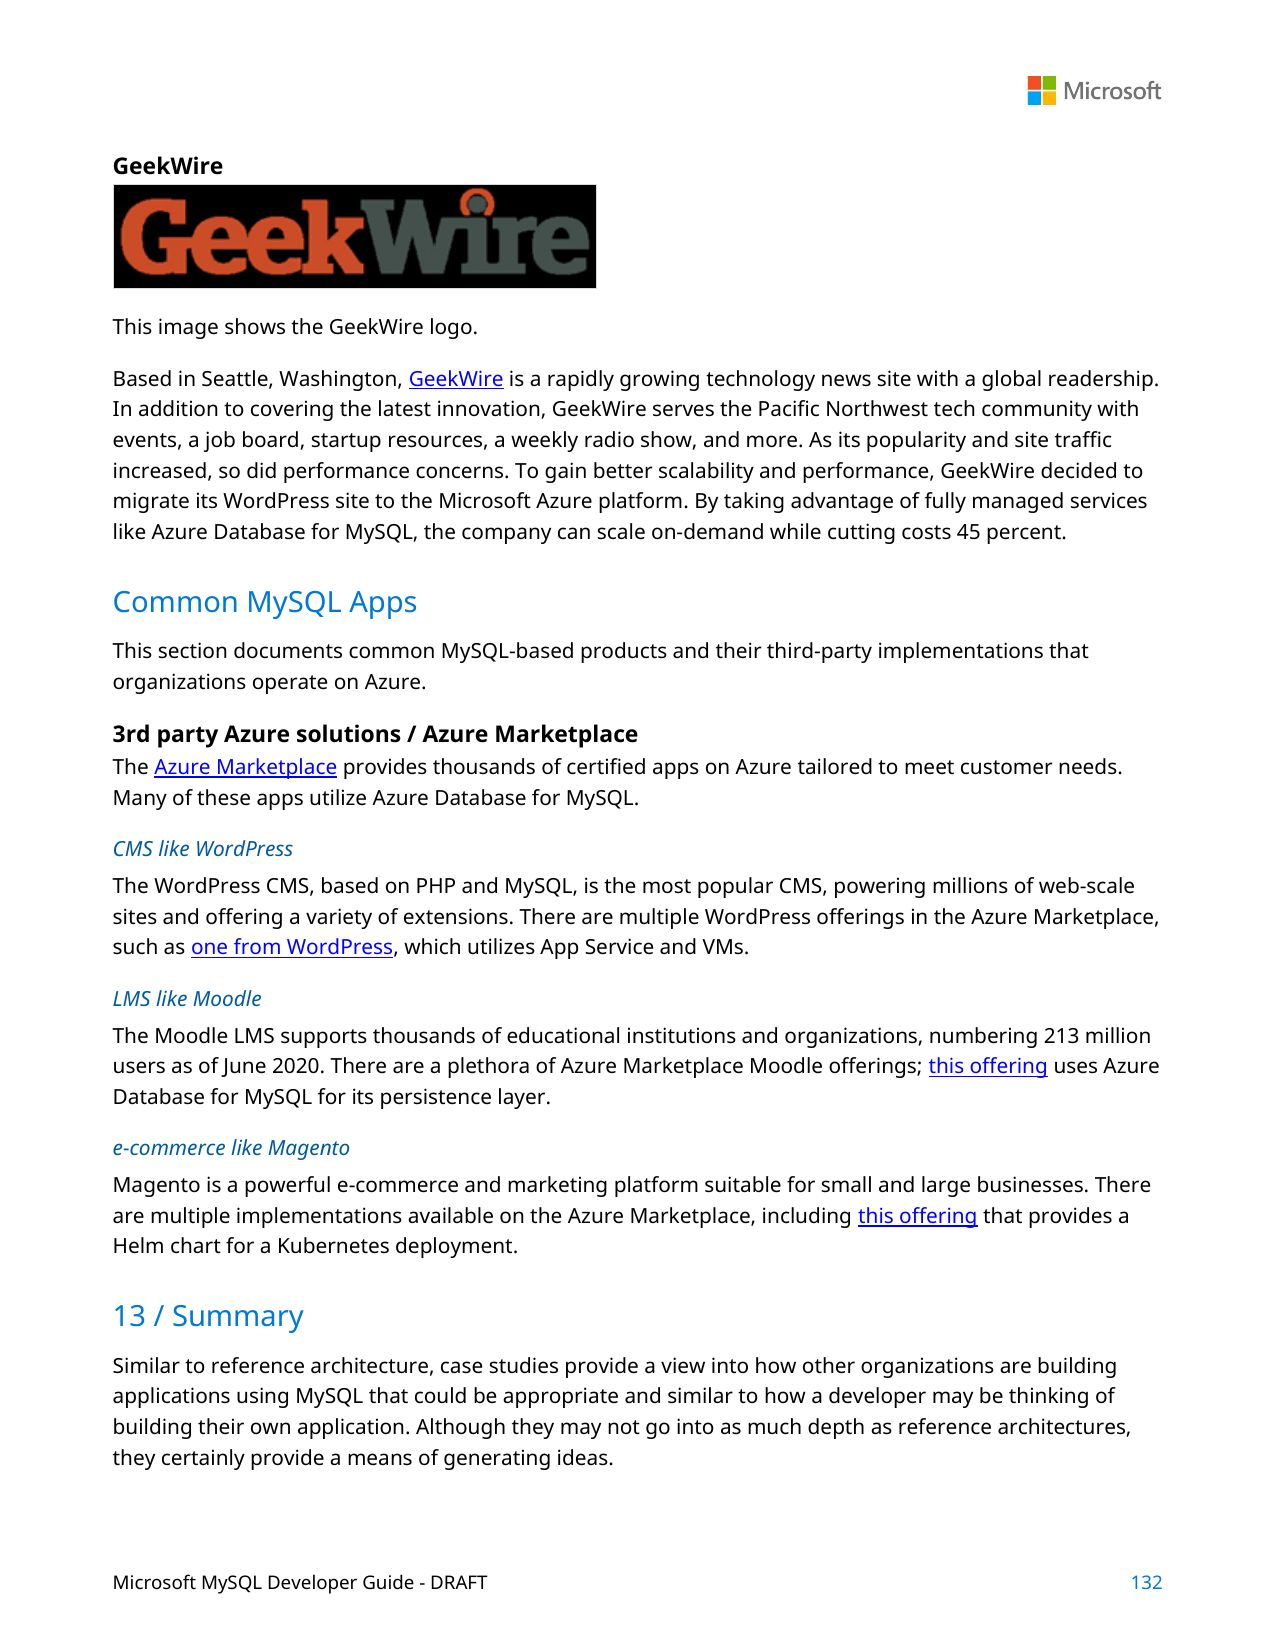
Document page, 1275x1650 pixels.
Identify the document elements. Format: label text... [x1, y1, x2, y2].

subtitle GeekWire [112, 150, 1162, 181]
text Magento is a powerful e-commerce and marketing platform suitable for small and large businesses. There are multiple implementations available on the Azure Marketplace, including this offering that provides a Helm chart for a Kubernetes deployment. [112, 1170, 1162, 1260]
text Similar to reference architecture, case studies provide a view into how other organizations are building applications using MySQL that could be appropriate and similar to how a developer may be thinking of building their own application. Although they may not go into as much depth as reference architectures, they certainly provide a means of generating ideas. [112, 1351, 1162, 1471]
subtitle 13 / Summary [112, 1296, 1162, 1335]
text This image shows the GeekWire logo. [112, 312, 1162, 341]
text The Azure Marketplace provides thousands of certified apps on Azure tailored to meet customer needs. Many of these apps utilize Azure Database for MySQL. [112, 752, 1162, 811]
subtitle e-commerce like Magento [112, 1133, 1162, 1162]
picture [114, 185, 596, 288]
picture [1026, 75, 1163, 107]
subtitle LMS like Moodle [112, 984, 1162, 1012]
text The Moodle LMS supports thousands of educational institutions and organizations, numbering 213 million users as of June 2020. There are a plethora of Azure Marketplace Moodle offerings; this offering uses Azure Database for MySQL for its persistence layer. [112, 1021, 1162, 1110]
subtitle 3rd party Azure solutions / Azure Marketplace [112, 718, 1162, 750]
text The WordPress CMS, based on PHP and MySQL, is the most popular CMS, powering millions of web-scale sites and offering a variety of extensions. There are multiple WordPress offerings in the Azure Marketplace, such as one from WordPress, which utilizes App Service and VMs. [112, 871, 1162, 961]
text Based in Seattle, Washington, GeekWire is a rapidly growing technology news site with a global readership. In addition to covering the latest innovation, GeekWire serves the Pacific Northwest tech community with events, a job board, startup resources, a weekly radio show, and more. As its popularity and site traffic increased, so did performance concerns. To gain better scalability and performance, GeekWire decided to migrate its WordPress site to the Microsoft Azure platform. By taking advantage of fully managed services like Azure Database for MySQL, the company can scale on-demand while cutting costs 45 percent. [112, 364, 1162, 546]
subtitle CMS like WordPress [112, 834, 1162, 863]
text This section documents common MySQL-based products and their third-party implementations that organizations operate on Azure. [112, 636, 1162, 695]
subtitle Common MySQL Apps [112, 581, 1162, 621]
